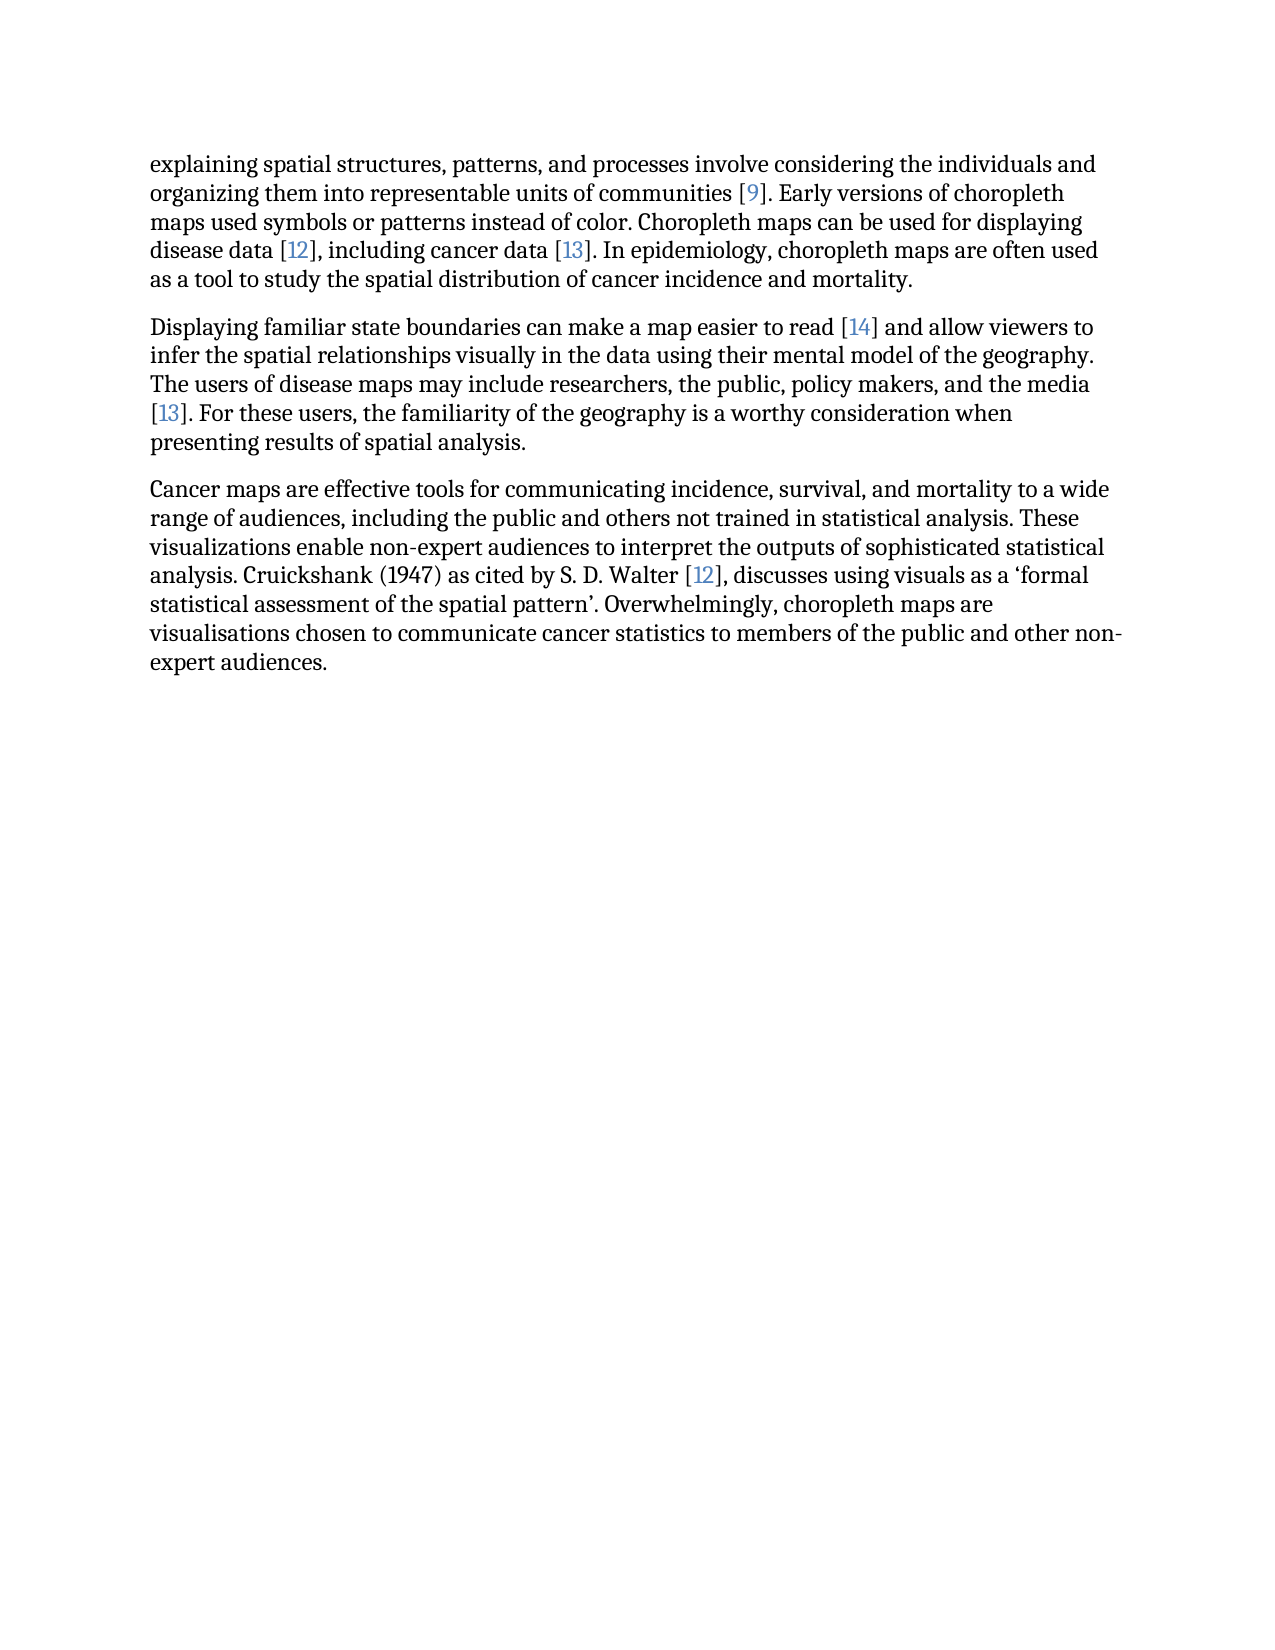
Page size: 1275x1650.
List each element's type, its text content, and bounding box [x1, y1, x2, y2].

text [150, 150, 1125, 294]
text Cancer maps are effective tools for communicating incidence, survival, and mortality to a wide range of audiences, including the public and others not trained in statistical analysis. These visualizations enable non-expert audiences to interpret the outputs of sophisticated statistical analysis. Cruickshank (1947) as cited by S. D. Walter [12], discusses using visuals as a ‘formal statistical assessment of the spatial pattern’. Overwhelmingly, choropleth maps are visualisations chosen to communicate cancer statistics to members of the public and other non-expert audiences. [150, 475, 1125, 676]
text Displaying familiar state boundaries can make a map easier to read [14] and allow viewers to infer the spatial relationships visually in the data using their mental model of the geography. The users of disease maps may include researchers, the public, policy makers, and the media [13]. For these users, the familiarity of the geography is a worthy consideration when presenting results of spatial analysis. [150, 312, 1125, 456]
